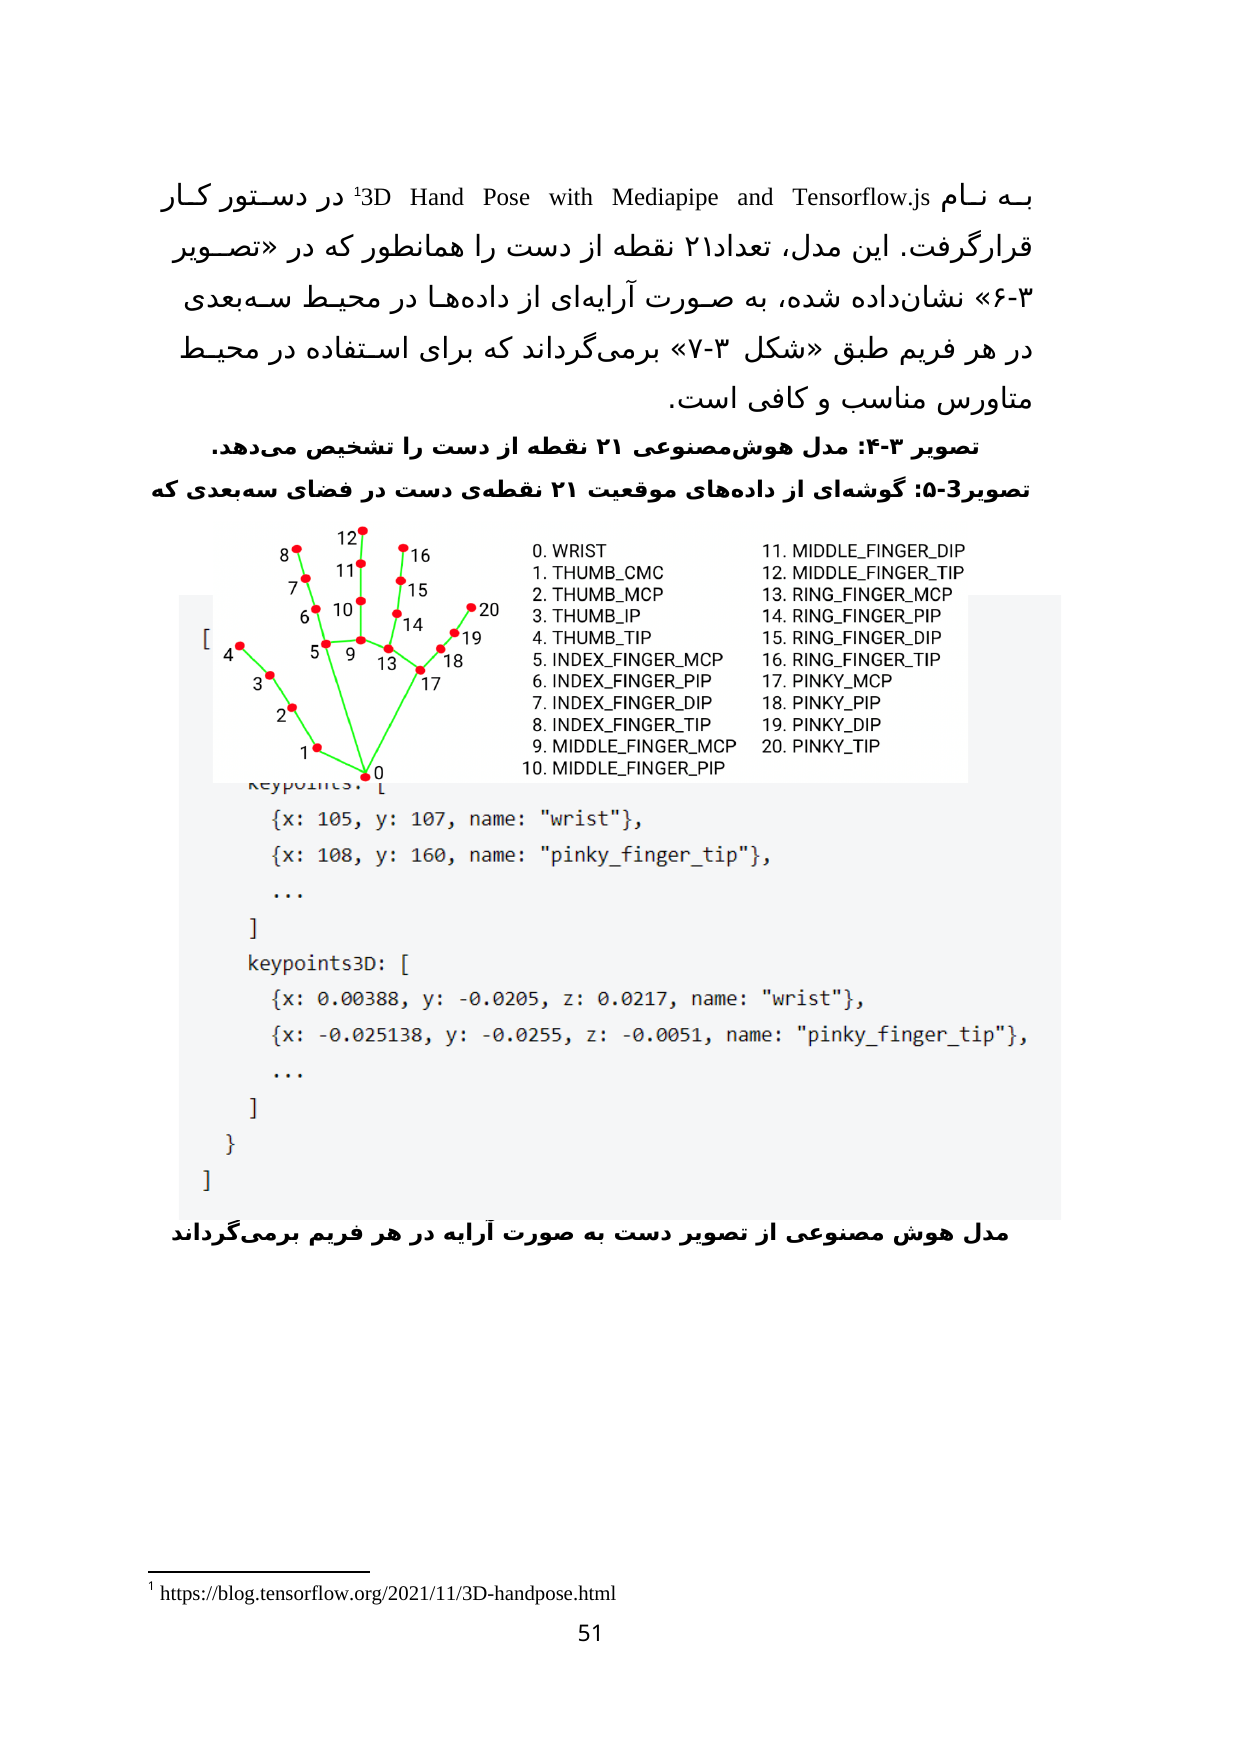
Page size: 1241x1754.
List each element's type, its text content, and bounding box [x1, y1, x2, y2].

picture [178, 521, 1062, 1220]
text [148, 178, 1033, 416]
text تصویر ۳-۴: مدل هوش‌مصنوعی ۲۱ نقطه از دست را تشخیص می‌دهد. [148, 433, 1033, 459]
